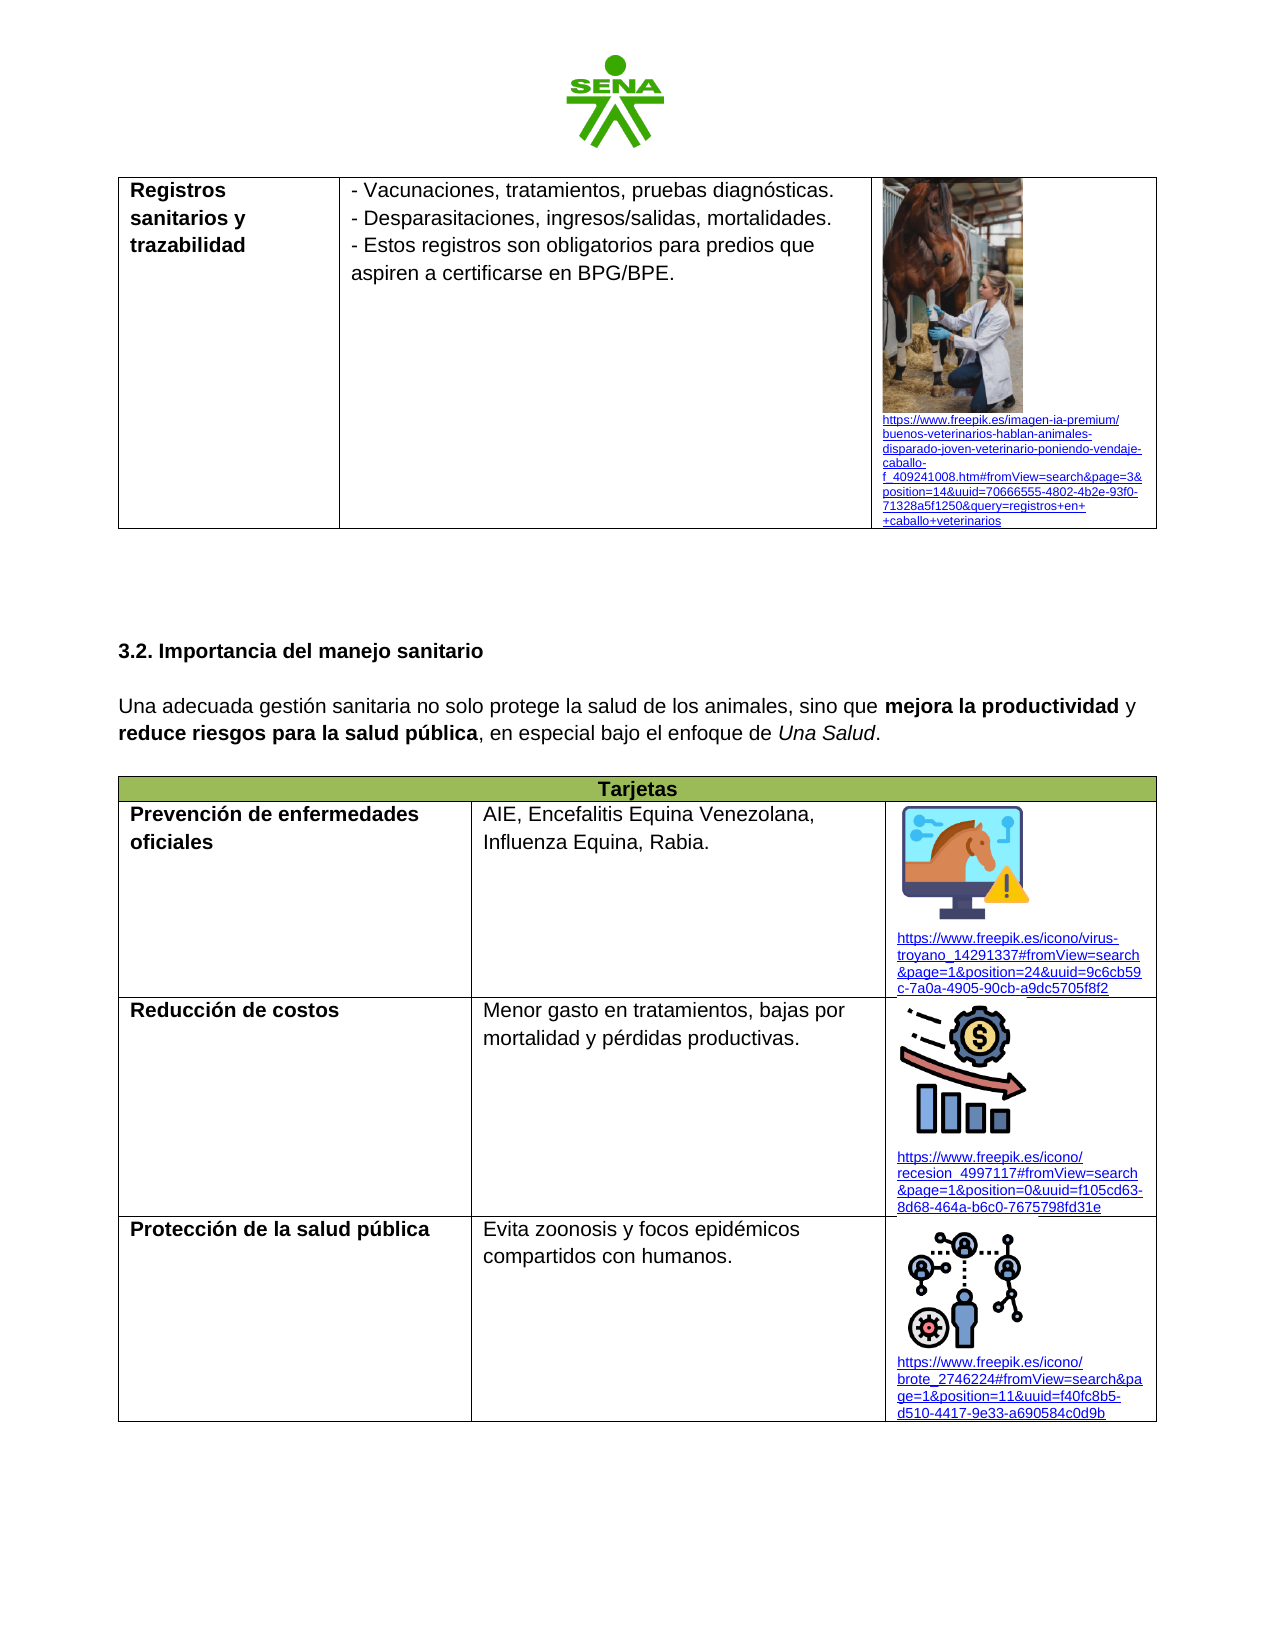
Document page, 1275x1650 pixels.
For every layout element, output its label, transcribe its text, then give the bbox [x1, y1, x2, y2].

table_cell Menor gasto en tratamientos, bajas por mortalidad y pérdidas productivas. [472, 998, 885, 1216]
table_cell - Vacunaciones, tratamientos, pruebas diagnósticas. - Desparasitaciones, ingresos/salidas, mortalidades. - Estos registros son obligatorios para predios que aspiren a certificarse en BPG/BPE. [340, 178, 871, 528]
table_cell Prevención de enfermedades oficiales [119, 802, 471, 997]
text Una adecuada gestión sanitaria no solo protege la salud de los animales, sino que mejora la productividad y reduce riesgos para la salud pública, en especial bajo el enfoque de Una Salud. [118, 694, 1157, 745]
picture [566, 55, 664, 148]
table_cell https://www.freepik.es/icono/recesion_4997117#fromView=search&page=1&position=0&uuid=f105cd63-8d68-464a-b6c0-7675798fd31e [886, 998, 1156, 1216]
table_cell Registros sanitarios y trazabilidad [119, 178, 339, 528]
picture [897, 997, 1027, 1149]
table_cell https://www.freepik.es/imagen-ia-premium/buenos-veterinarios-hablan-animales-disparado-joven-veterinario-poniendo-vendaje-caballo-f_409241008.htm#fromView=search&page=3&position=14&uuid=70666555-4802-4b2e-93f0-71328a5f1250&query=registros+en++caballo+veterinarios [872, 178, 1156, 528]
picture [897, 802, 1032, 930]
table_cell Protección de la salud pública [119, 1217, 471, 1421]
table_cell https://www.freepik.es/icono/virus-troyano_14291337#fromView=search&page=1&position=24&uuid=9c6cb59c-7a0a-4905-90cb-a9dc5705f8f2 [886, 802, 1156, 997]
table_cell AIE, Encefalitis Equina Venezolana, Influenza Equina, Rabia. [472, 802, 885, 997]
text 3.2. Importancia del manejo sanitario [118, 639, 1157, 663]
table_cell Evita zoonosis y focos epidémicos compartidos con humanos. [472, 1217, 885, 1421]
table_cell https://www.freepik.es/icono/brote_2746224#fromView=search&page=1&position=11&uuid=f40fc8b5-d510-4417-9e33-a690584c0d9b [886, 1217, 1156, 1421]
picture [897, 1216, 1039, 1354]
table_cell Reducción de costos [119, 998, 471, 1216]
table_header Tarjetas [119, 777, 1156, 801]
